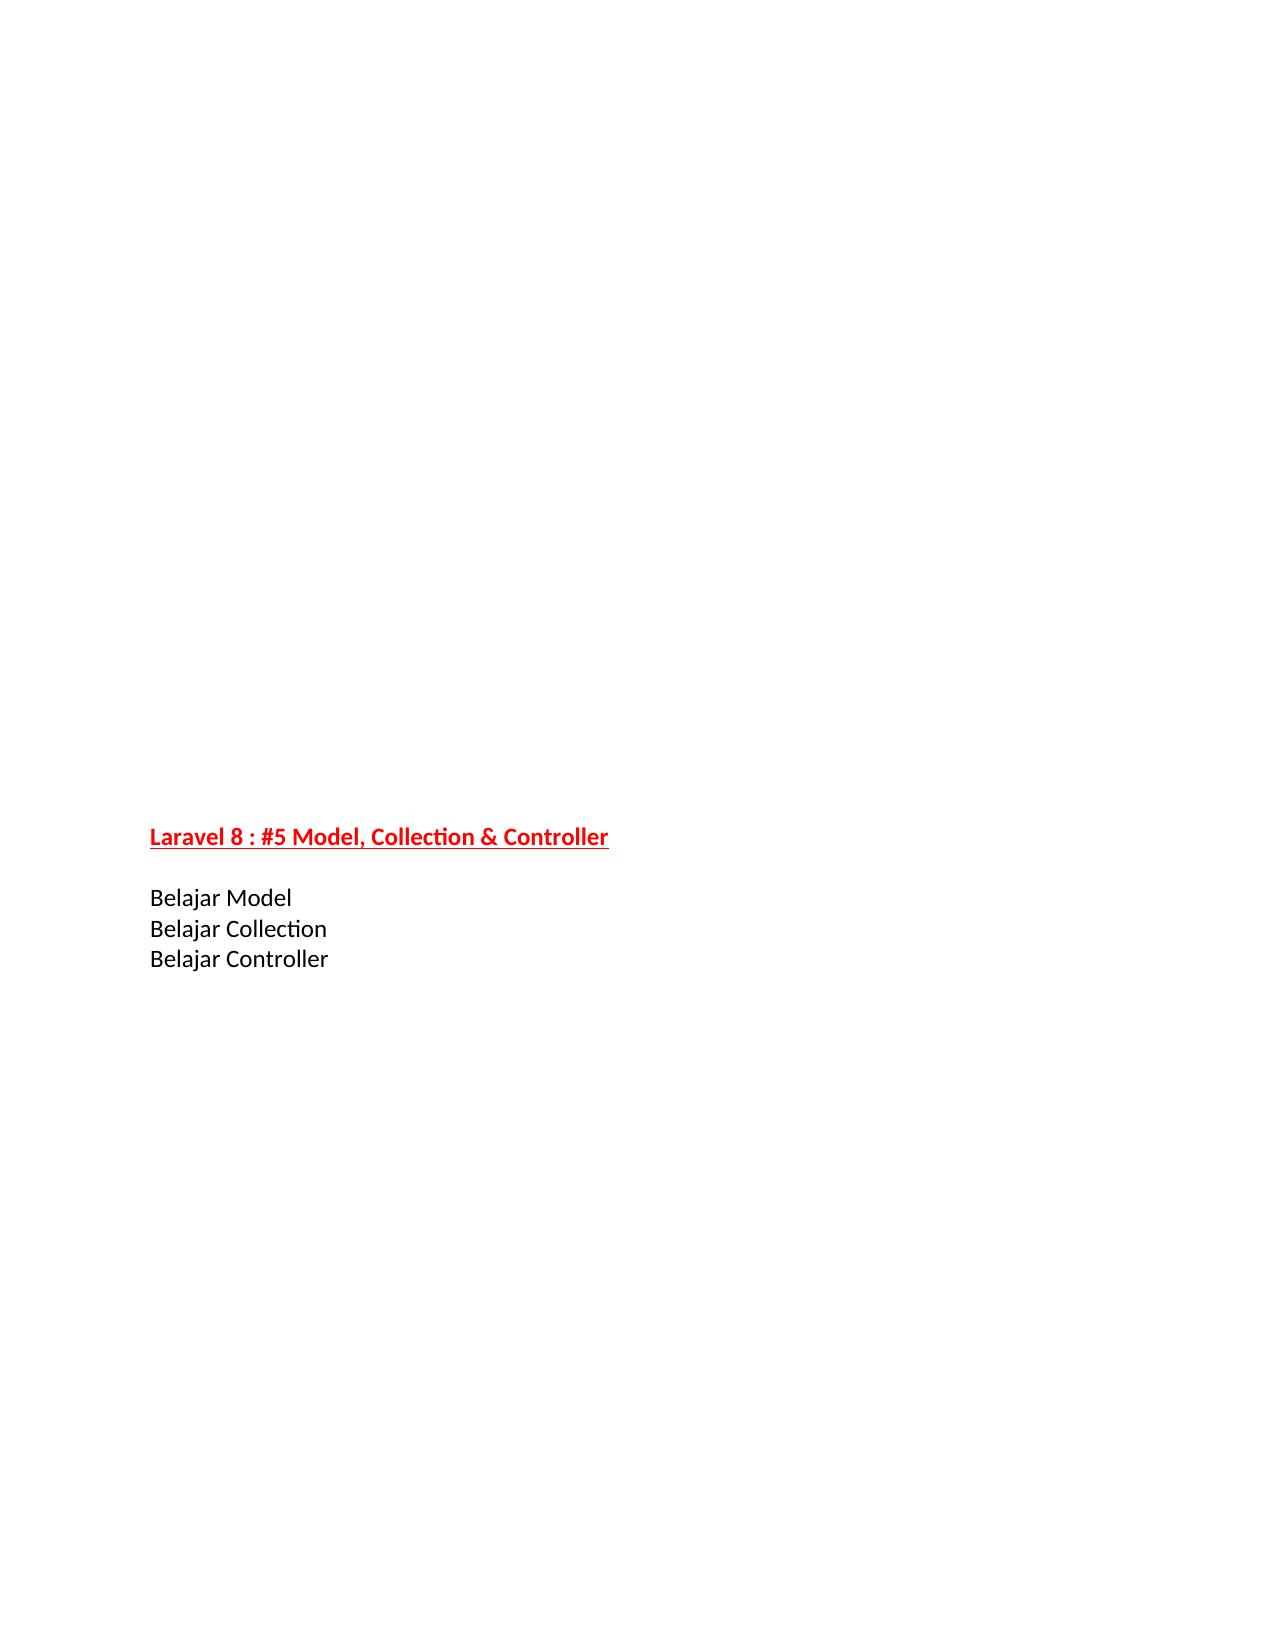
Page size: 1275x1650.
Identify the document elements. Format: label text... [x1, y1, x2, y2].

text Belajar Controller [150, 943, 1125, 974]
text Laravel 8 : #5 Model, Collection & Controller [150, 821, 1125, 852]
text Belajar Model [150, 882, 1125, 913]
text Belajar Collection [150, 913, 1125, 943]
